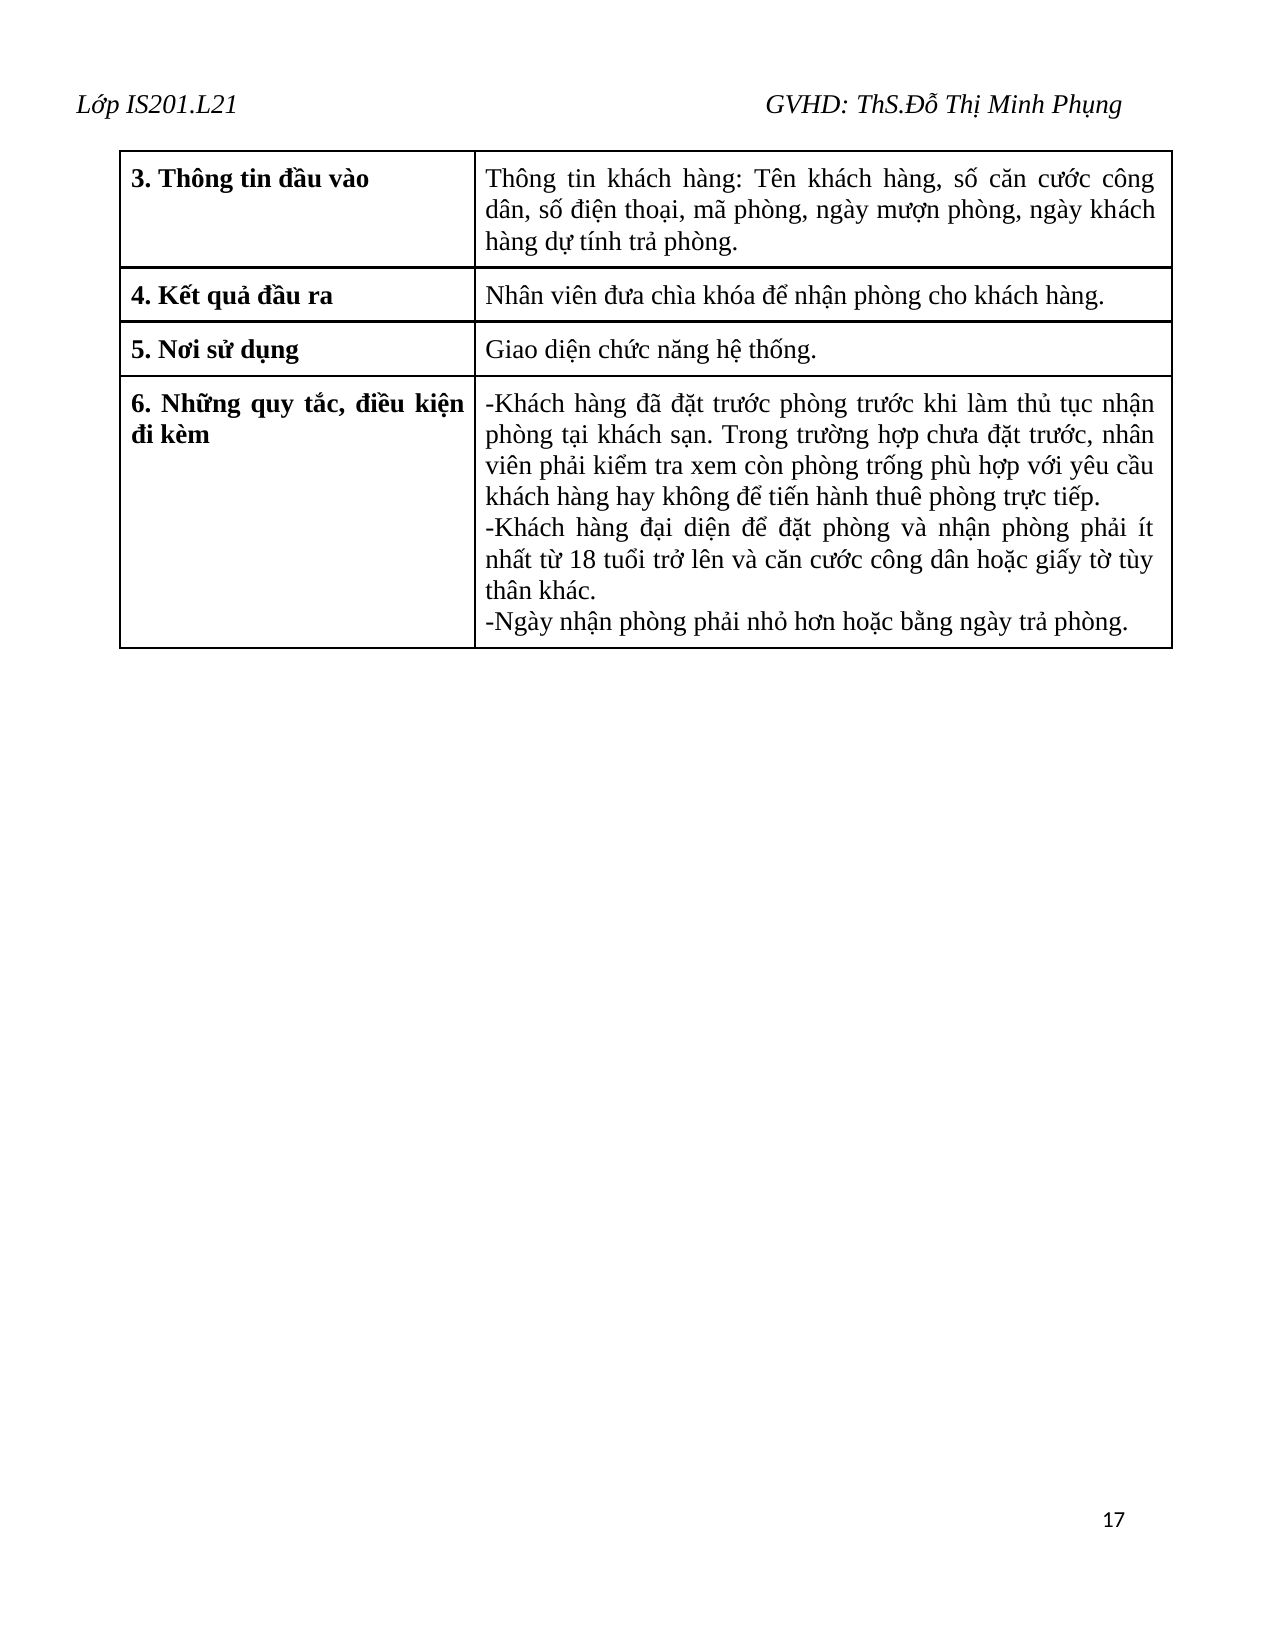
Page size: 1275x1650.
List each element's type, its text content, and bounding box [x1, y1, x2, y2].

table_cell Thông tin khách hàng: Tên khách hàng, số căn cước công dân, số điện thoại, mã phòng, ngày mượn phòng, ngày khách hàng dự tính trả phòng. [476, 152, 1171, 266]
table_cell Nhân viên đưa chìa khóa để nhận phòng cho khách hàng. [476, 269, 1171, 320]
table_cell 6. Những quy tắc, điều kiện đi kèm [121, 377, 474, 647]
table_cell 5. Nơi sử dụng [121, 323, 474, 374]
table_cell -Khách hàng đã đặt trước phòng trước khi làm thủ tục nhận phòng tại khách sạn. Trong trường hợp chưa đặt trước, nhân viên phải kiểm tra xem còn phòng trống phù hợp với yêu cầu khách hàng hay không để tiến hành thuê phòng trực tiếp. -Khách hàng đại diện để đặt phòng và nhận phòng phải ít nhất từ 18 tuổi trở lên và căn cước công dân hoặc giấy tờ tùy thân khác. -Ngày nhận phòng phải nhỏ hơn hoặc bằng ngày trả phòng. [476, 377, 1171, 647]
table_cell Giao diện chức năng hệ thống. [476, 323, 1171, 374]
table_cell 4. Kết quả đầu ra [121, 269, 474, 320]
table_cell 3. Thông tin đầu vào [121, 152, 474, 266]
